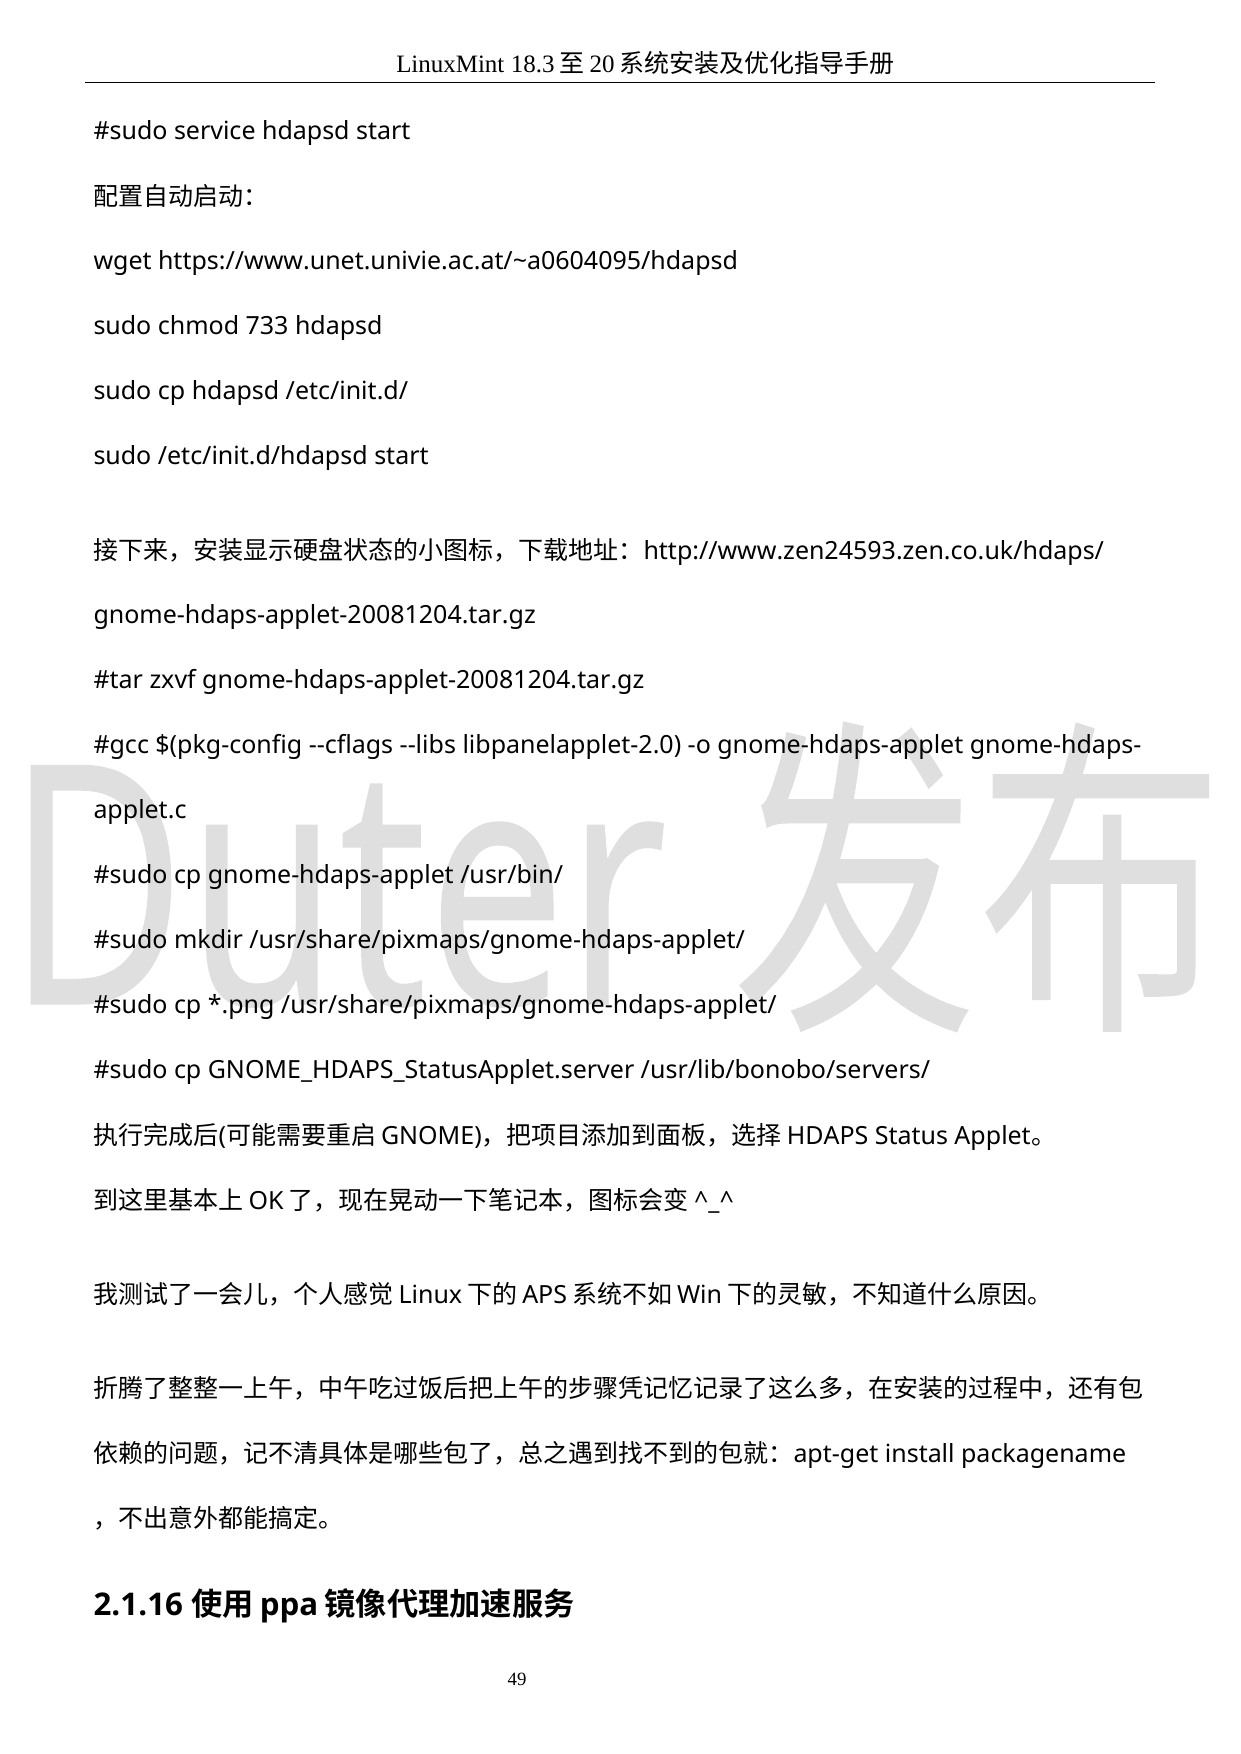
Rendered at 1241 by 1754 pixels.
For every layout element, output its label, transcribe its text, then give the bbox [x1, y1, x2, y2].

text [93, 97, 1147, 487]
text 我测试了一会儿，个人感觉Linux下的APS系统不如Win下的灵敏，不知道什么原因。 [93, 1260, 1147, 1325]
subtitle 2.1.16 使用ppa镜像代理加速服务 [93, 1579, 1147, 1624]
text 折腾了整整一上午，中午吃过饭后把上午的步骤凭记忆记录了这么多，在安装的过程中，还有包依赖的问题，记不清具体是哪些包了，总之遇到找不到的包就：apt-get install packagename ，不出意外都能搞定。 [93, 1354, 1147, 1549]
text 接下来，安装显示硬盘状态的小图标，下载地址：http://www.zen24593.zen.co.uk/hdaps/gnome-hdaps-applet-20081204.tar.gz #tar zxvf gnome-hdaps-applet-20081204.tar.gz #gcc $(pkg-config --cflags --libs libpanelapplet-2.0) -o gnome-hdaps-applet gnome-hdaps-applet.c #sudo cp gnome-hdaps-applet /usr/bin/ #sudo mkdir /usr/share/pixmaps/gnome-hdaps-applet/ #sudo cp *.png /usr/share/pixmaps/gnome-hdaps-applet/ #sudo cp GNOME_HDAPS_StatusApplet.server /usr/lib/bonobo/servers/ 执行完成后(可能需要重启GNOME)，把项目添加到面板，选择HDAPS Status Applet。 到这里基本上OK了，现在晃动一下笔记本，图标会变 ^_^ [93, 516, 1147, 1231]
